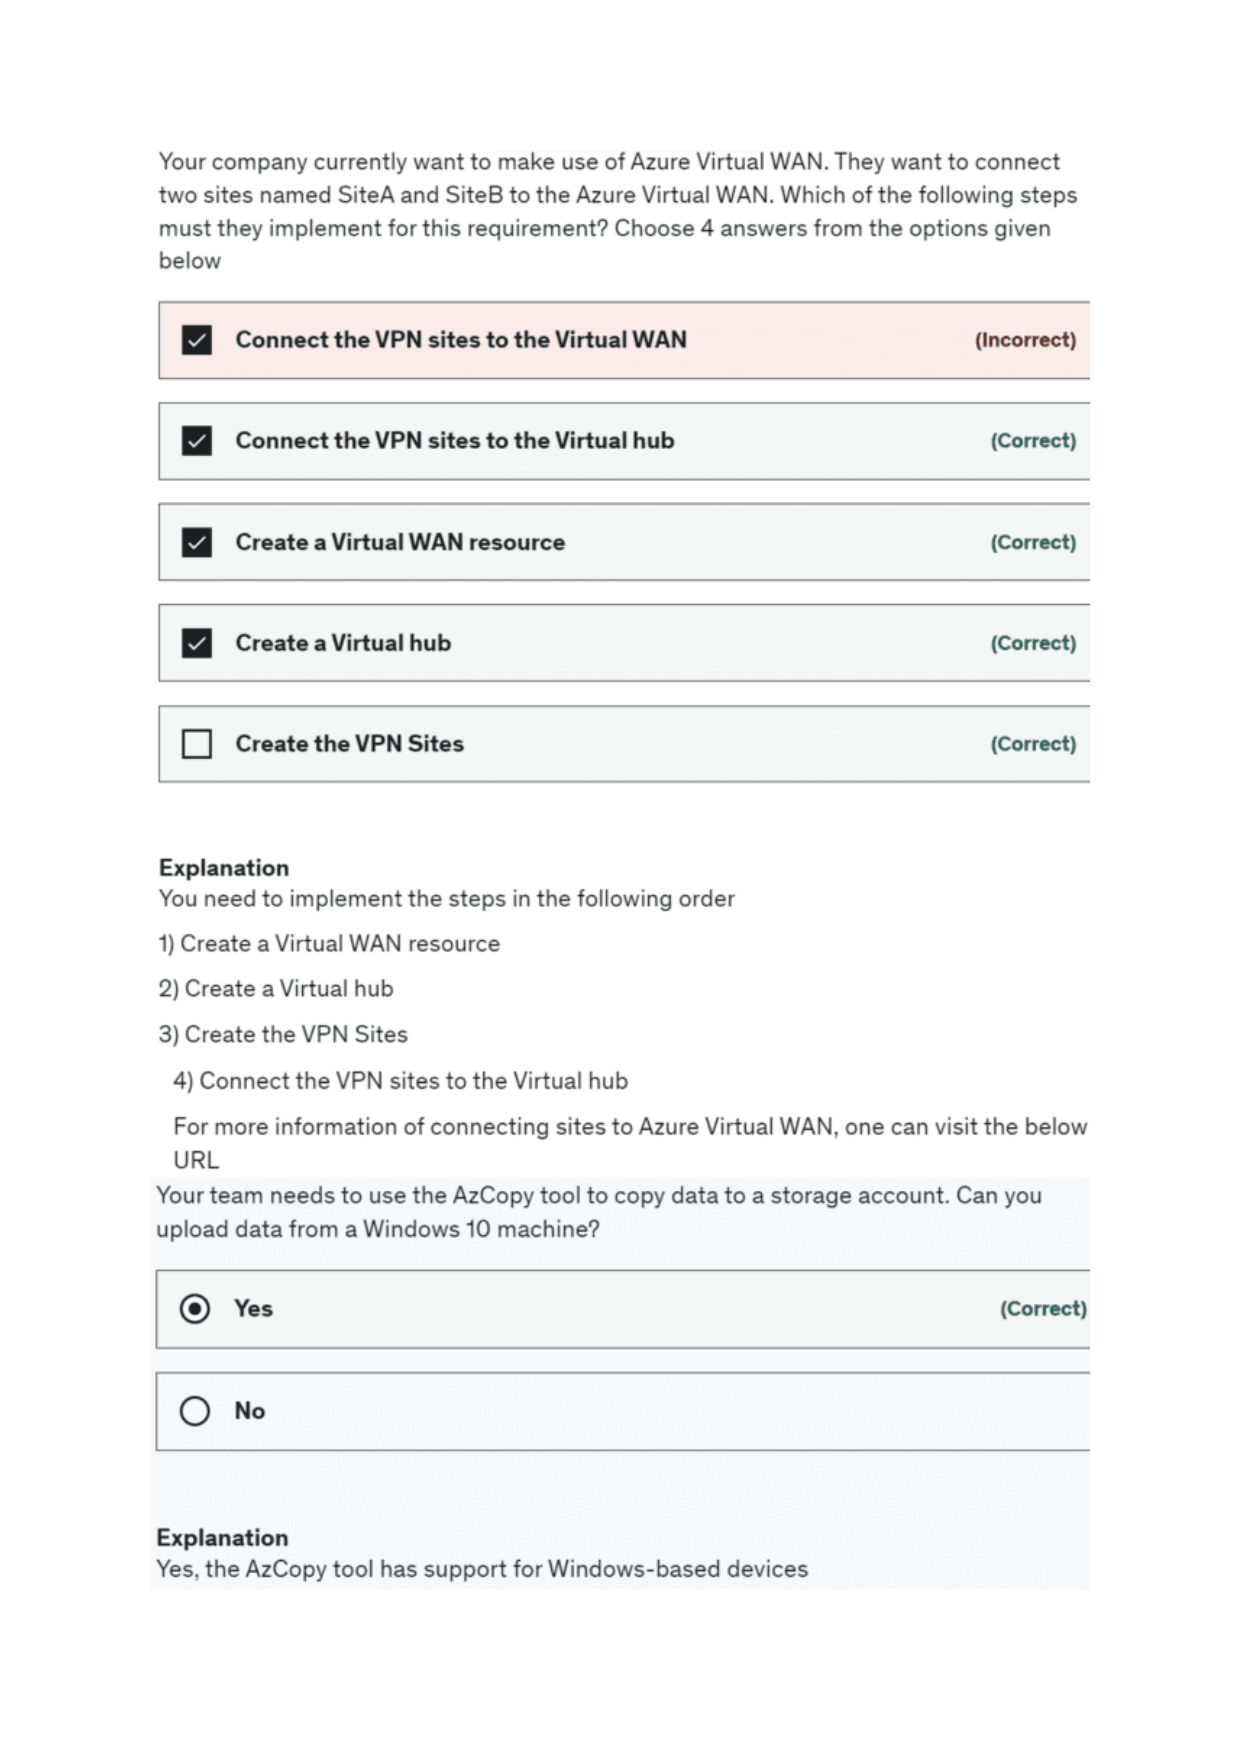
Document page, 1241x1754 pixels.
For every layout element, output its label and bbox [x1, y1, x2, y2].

picture [150, 1057, 1091, 1176]
picture [150, 1177, 1091, 1589]
picture [150, 150, 1091, 1056]
